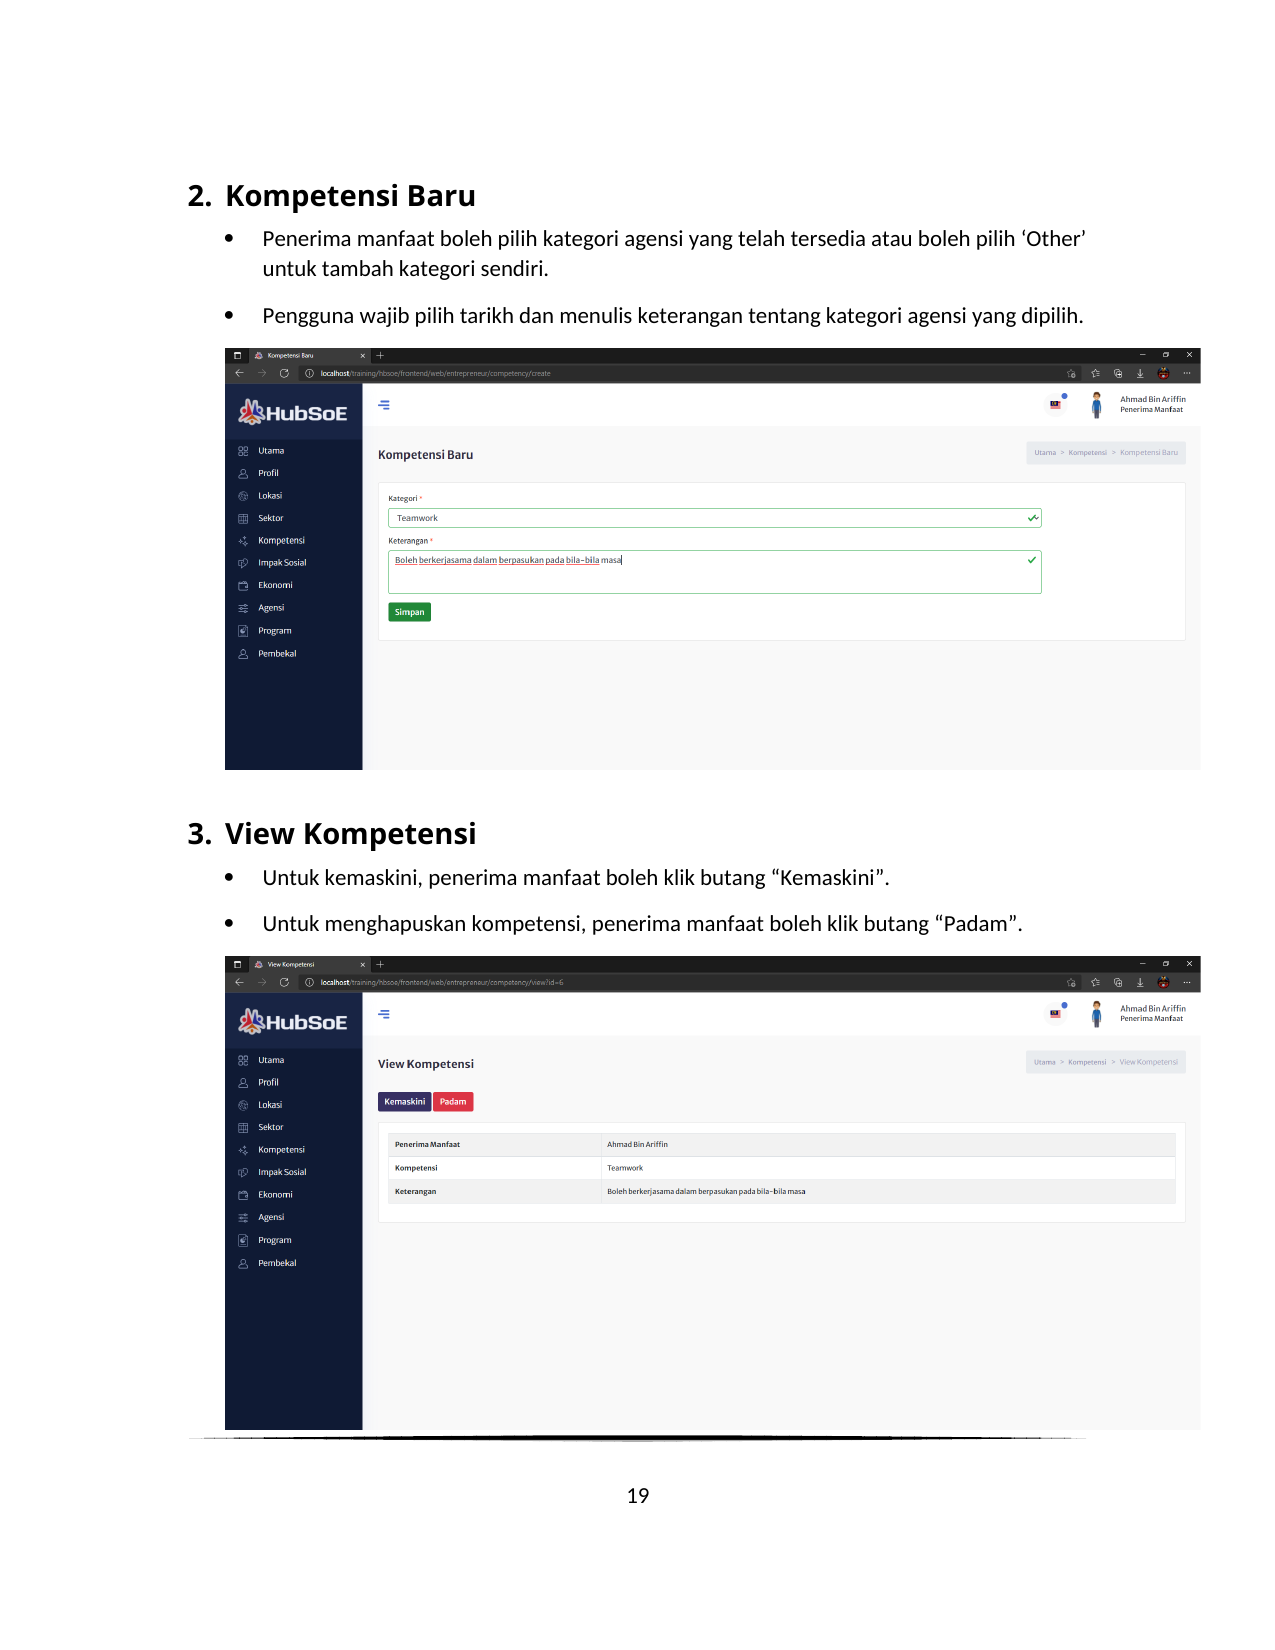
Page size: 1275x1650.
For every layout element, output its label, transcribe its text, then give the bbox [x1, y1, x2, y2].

subtitle Kompetensi Baru [187, 175, 1125, 215]
list Untuk kemaskini, penerima manfaat boleh klik butang “Kemaskini”. [225, 863, 1125, 891]
list Untuk menghapuskan kompetensi, penerima manfaat boleh klik butang “Padam”. [225, 909, 1125, 938]
picture [225, 956, 1201, 1430]
list Penerima manfaat boleh pilih kategori agensi yang telah tersedia atau boleh pilih ‘Other’ untuk tambah kategori sendiri. [225, 224, 1125, 282]
picture [225, 348, 1201, 770]
picture [189, 1434, 1087, 1442]
subtitle View Kompetensi [187, 814, 1125, 853]
list Pengguna wajib pilih tarikh dan menulis keterangan tentang kategori agensi yang dipilih. [225, 301, 1125, 329]
